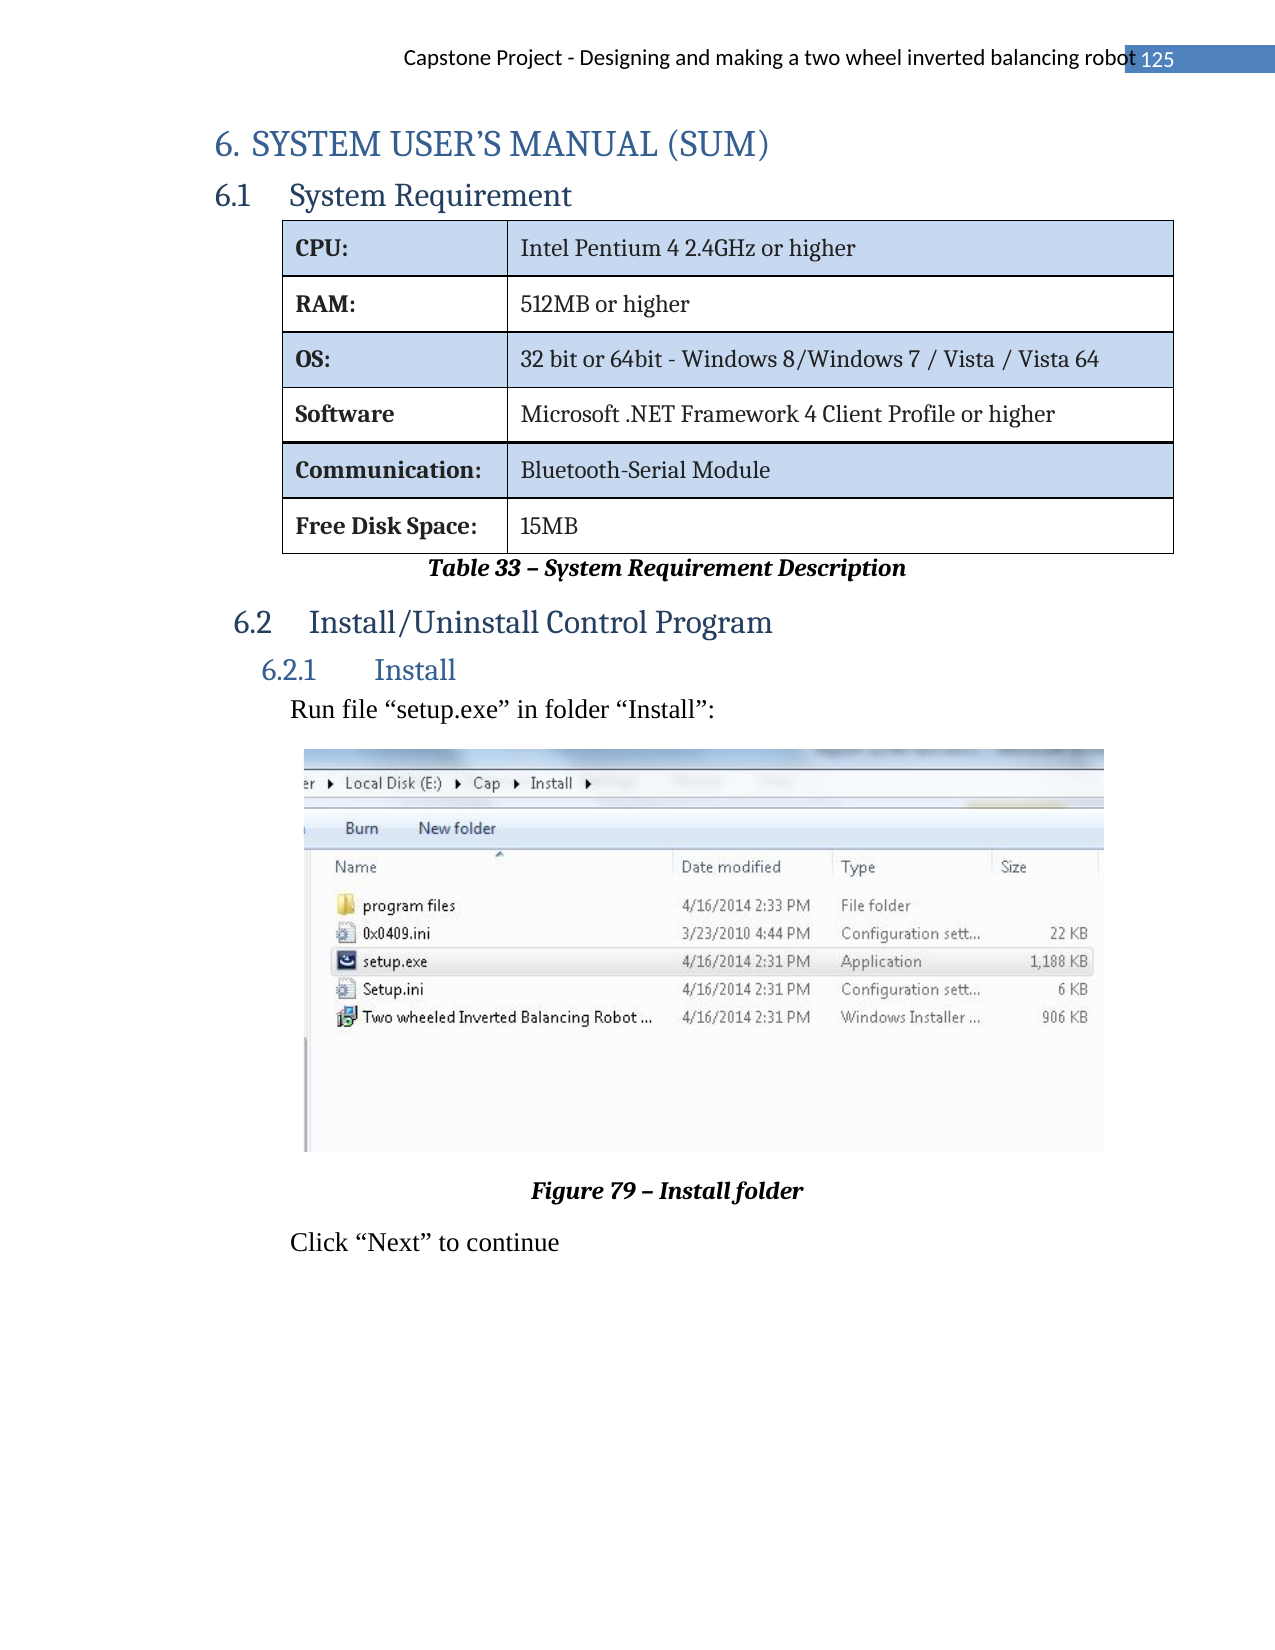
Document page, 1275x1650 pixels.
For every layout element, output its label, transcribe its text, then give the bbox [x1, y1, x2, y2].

subtitle SYSTEM USER’S MANUAL (SUM) [215, 122, 1157, 165]
subtitle Install [262, 652, 1157, 688]
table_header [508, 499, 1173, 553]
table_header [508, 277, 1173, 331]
text Figure 79 – Install folder [177, 1177, 1157, 1206]
subtitle Install/Uninstall Control Program [233, 604, 1157, 642]
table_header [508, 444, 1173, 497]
text Table 33 – System Requirement Description [177, 554, 1157, 583]
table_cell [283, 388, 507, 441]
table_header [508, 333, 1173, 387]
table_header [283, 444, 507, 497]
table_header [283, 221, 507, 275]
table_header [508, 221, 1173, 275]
picture [303, 749, 1104, 1152]
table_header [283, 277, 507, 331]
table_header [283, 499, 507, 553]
text Run file “setup.exe” in folder “Install”: [290, 693, 1157, 724]
text Click “Next” to continue [290, 1226, 1157, 1257]
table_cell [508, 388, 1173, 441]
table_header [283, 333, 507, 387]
subtitle System Requirement [215, 176, 1157, 214]
